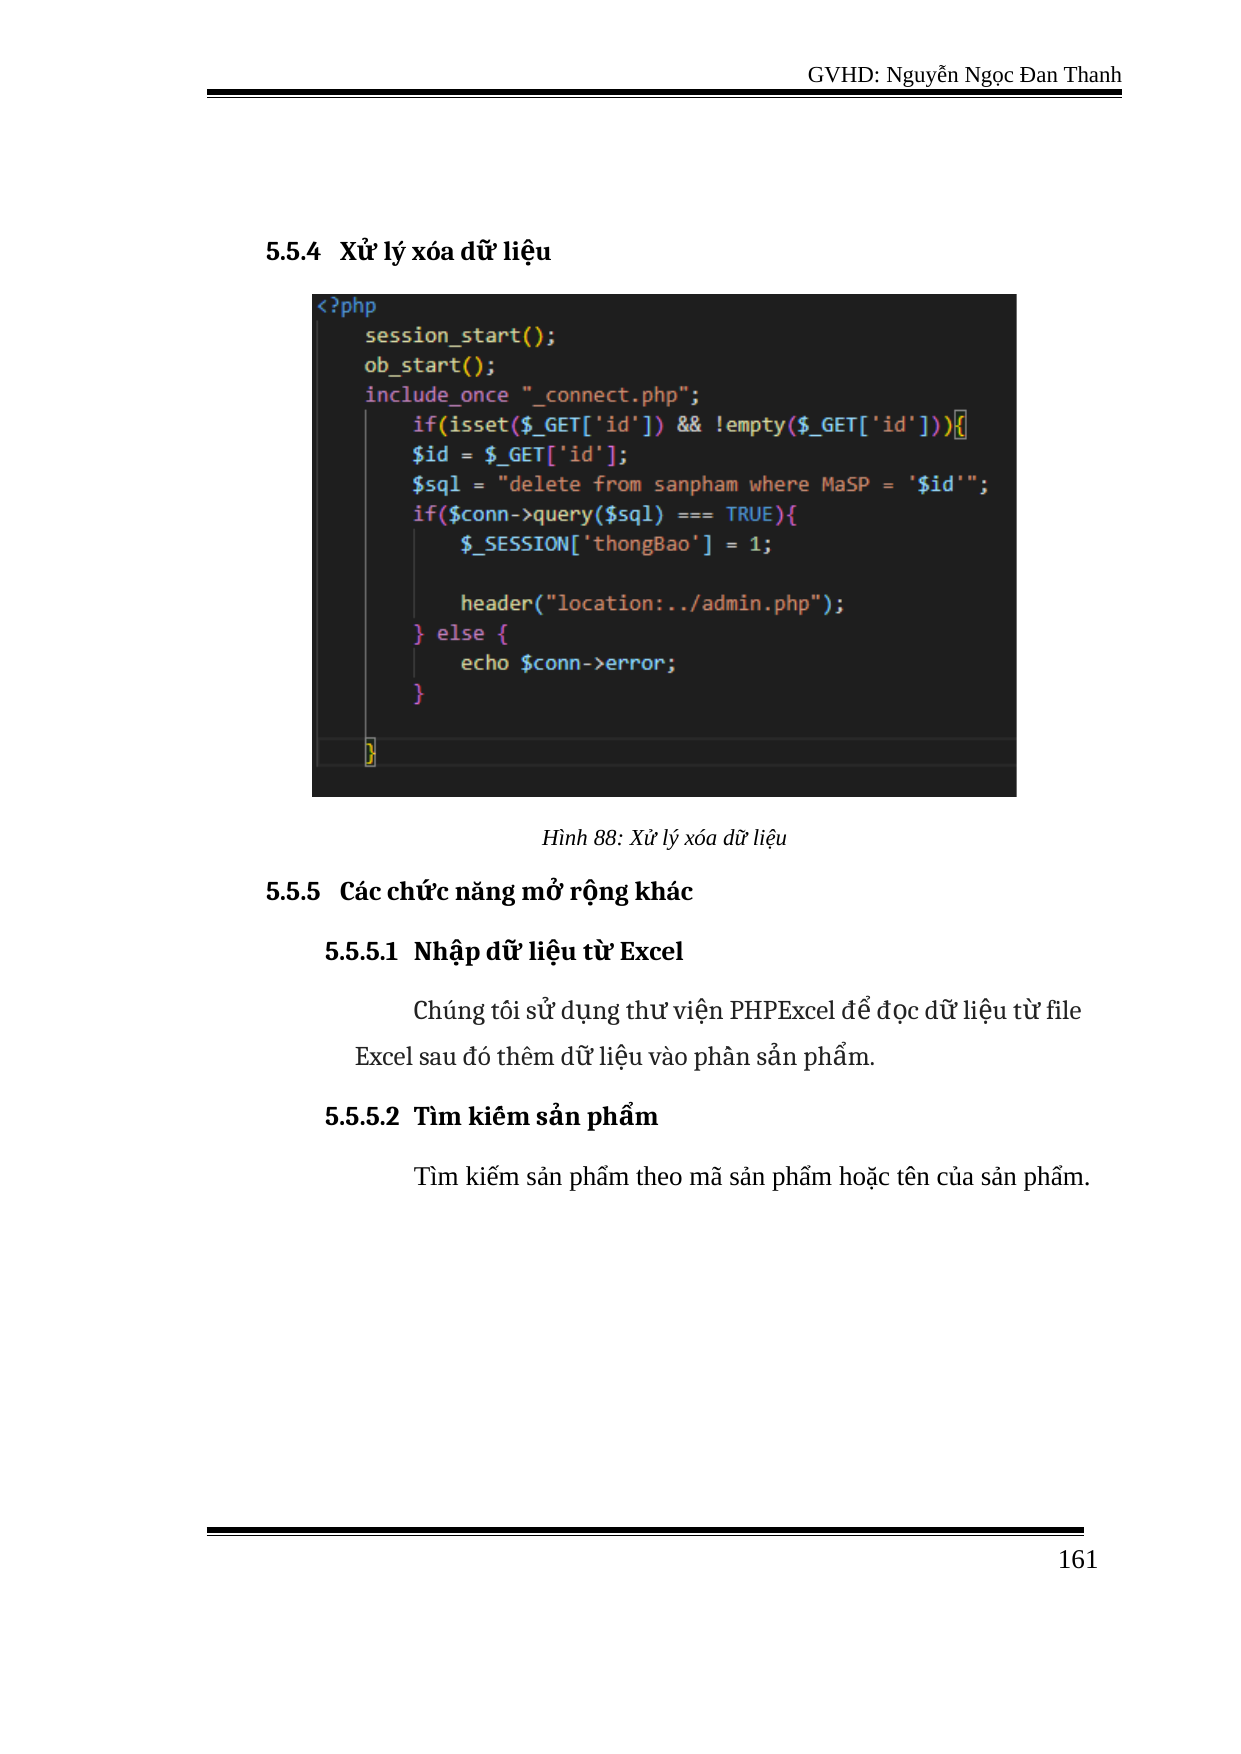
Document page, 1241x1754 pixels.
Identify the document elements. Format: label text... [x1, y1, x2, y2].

subtitle Các chức năng mở rộng khác [266, 876, 1122, 907]
subtitle Tìm kiếm sản phẩm [325, 1101, 1122, 1132]
text Tìm kiếm sản phẩm theo mã sản phẩm hoặc tên của sản phẩm. [207, 1160, 1122, 1191]
text Chúng tối sử dụng thư viện PHPExcel để đọc dữ liệu từ file Excel sau đó thêm dữ liệu vào phần sản phẩm. [354, 995, 1122, 1072]
subtitle Nhập dữ liệu từ Excel [325, 936, 1122, 967]
picture [312, 294, 1017, 797]
subtitle Xử lý xóa dữ liệu [266, 236, 1122, 267]
